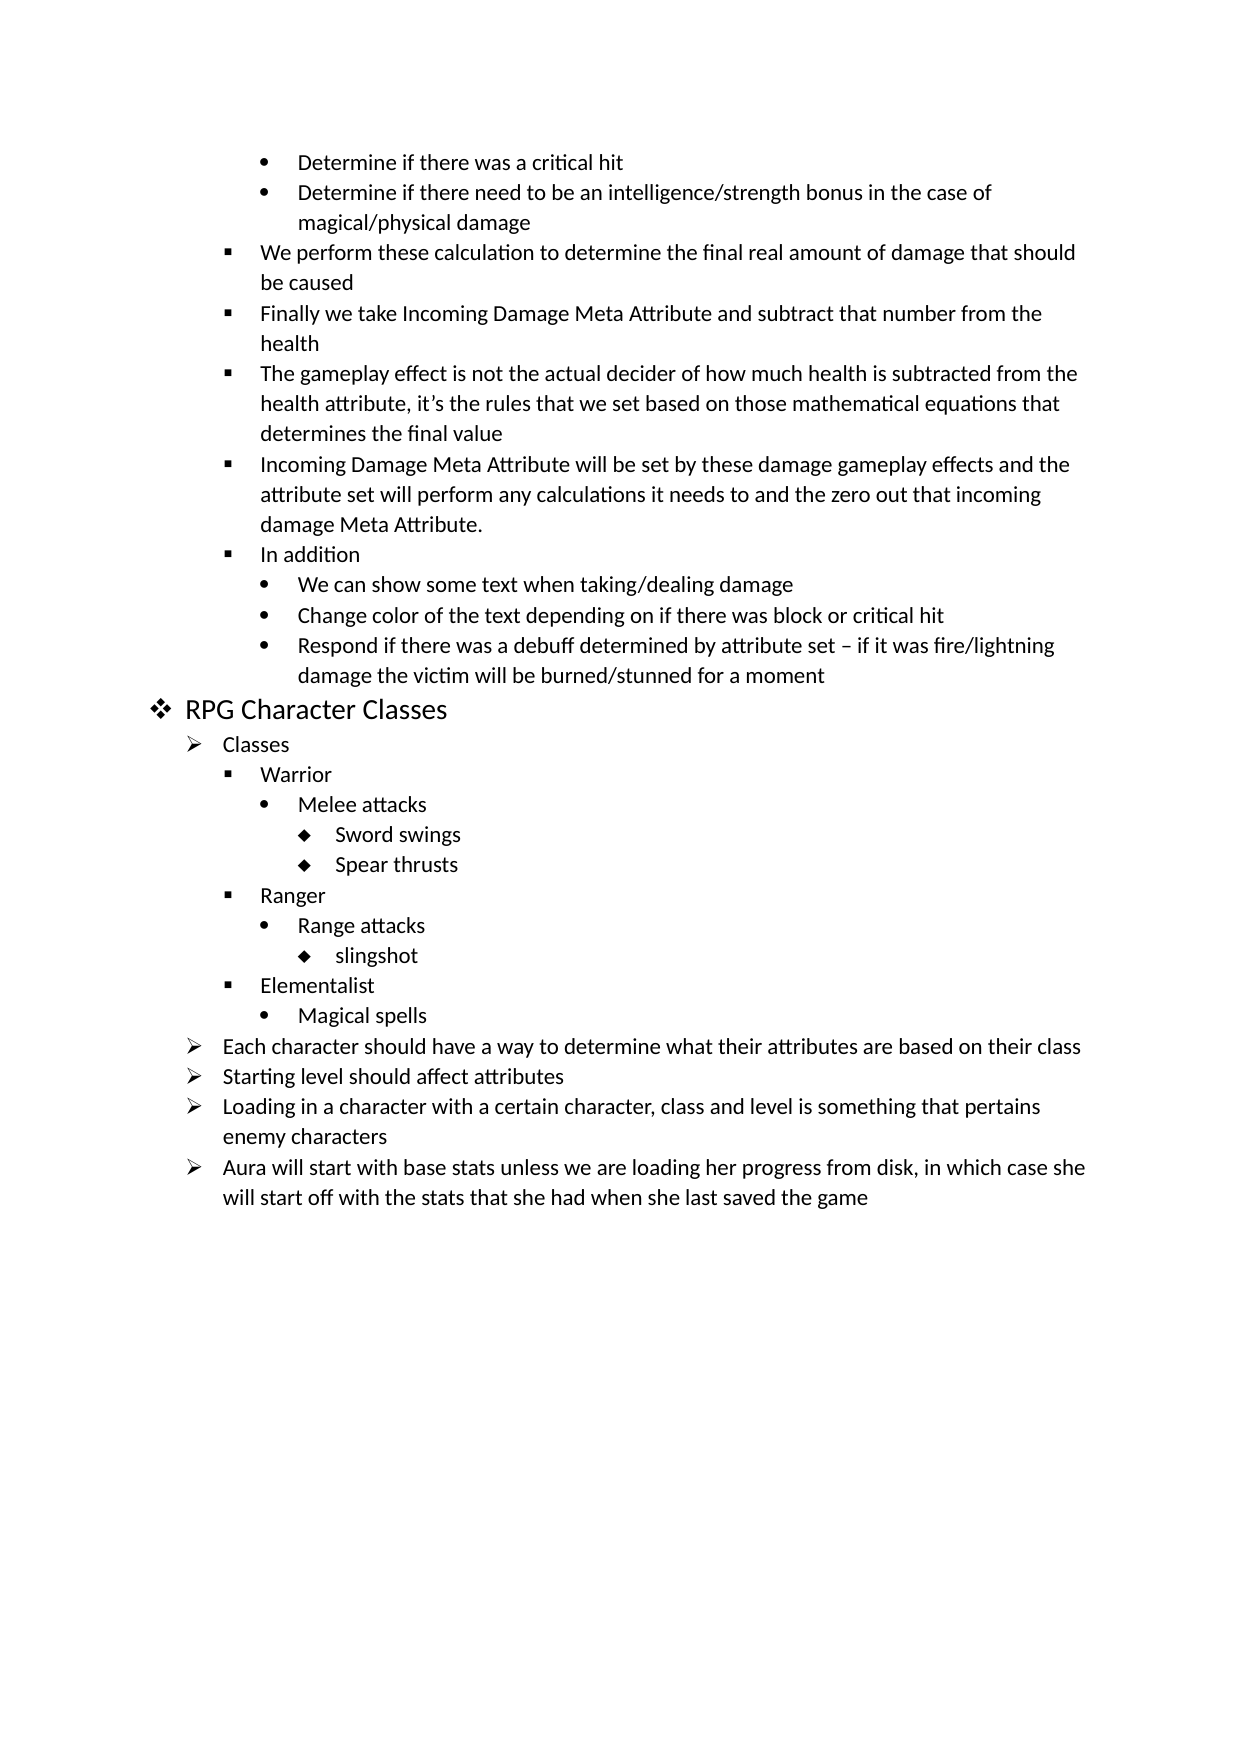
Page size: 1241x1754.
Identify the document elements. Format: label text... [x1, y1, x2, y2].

list Respond if there was a debuff determined by attribute set – if it was fire/lightning damage the victim will be burned/stunned for a moment [260, 631, 1093, 689]
list Aura will start with base stats unless we are loading her progress from disk, in which case she will start off with the stats that she had when she last saved the game [185, 1153, 1093, 1211]
list Change color of the text depending on if there was block or critical hit [260, 601, 1093, 629]
list RPG Character Classes [148, 691, 1093, 727]
list We can show some text when taking/dealing damage [260, 571, 1093, 598]
list In addition [223, 540, 1093, 568]
list Starting level should affect attributes [185, 1062, 1093, 1090]
list Determine if there was a critical hit [260, 148, 1093, 176]
list Incoming Damage Meta Attribute will be set by these damage gameplay effects and the attribute set will perform any calculations it needs to and the zero out that incoming damage Meta Attribute. [223, 450, 1093, 538]
list The gameplay effect is not the actual decider of how much health is subtracted from the health attribute, it’s the rules that we set based on those mathematical equations that determines the final value [223, 359, 1093, 447]
list Ranger [223, 881, 1093, 909]
list Warrior [223, 760, 1093, 788]
list Range attacks [260, 911, 1093, 939]
list Sword swings [298, 820, 1093, 848]
list Elementalist [223, 971, 1093, 999]
list Determine if there need to be an intelligence/strength bonus in the case of magical/physical damage [260, 178, 1093, 236]
list Finally we take Incoming Damage Meta Attribute and subtract that number from the health [223, 299, 1093, 357]
list Each character should have a way to determine what their attributes are based on their class [185, 1032, 1093, 1060]
list Magical spells [260, 1002, 1093, 1030]
list Classes [185, 730, 1093, 758]
list Loading in a character with a certain character, class and level is something that pertains enemy characters [185, 1092, 1093, 1151]
list Melee attacks [260, 790, 1093, 818]
list We perform these calculation to determine the final real amount of damage that should be caused [223, 238, 1093, 296]
list Spear thrusts [298, 851, 1093, 879]
list slingshot [298, 941, 1093, 969]
